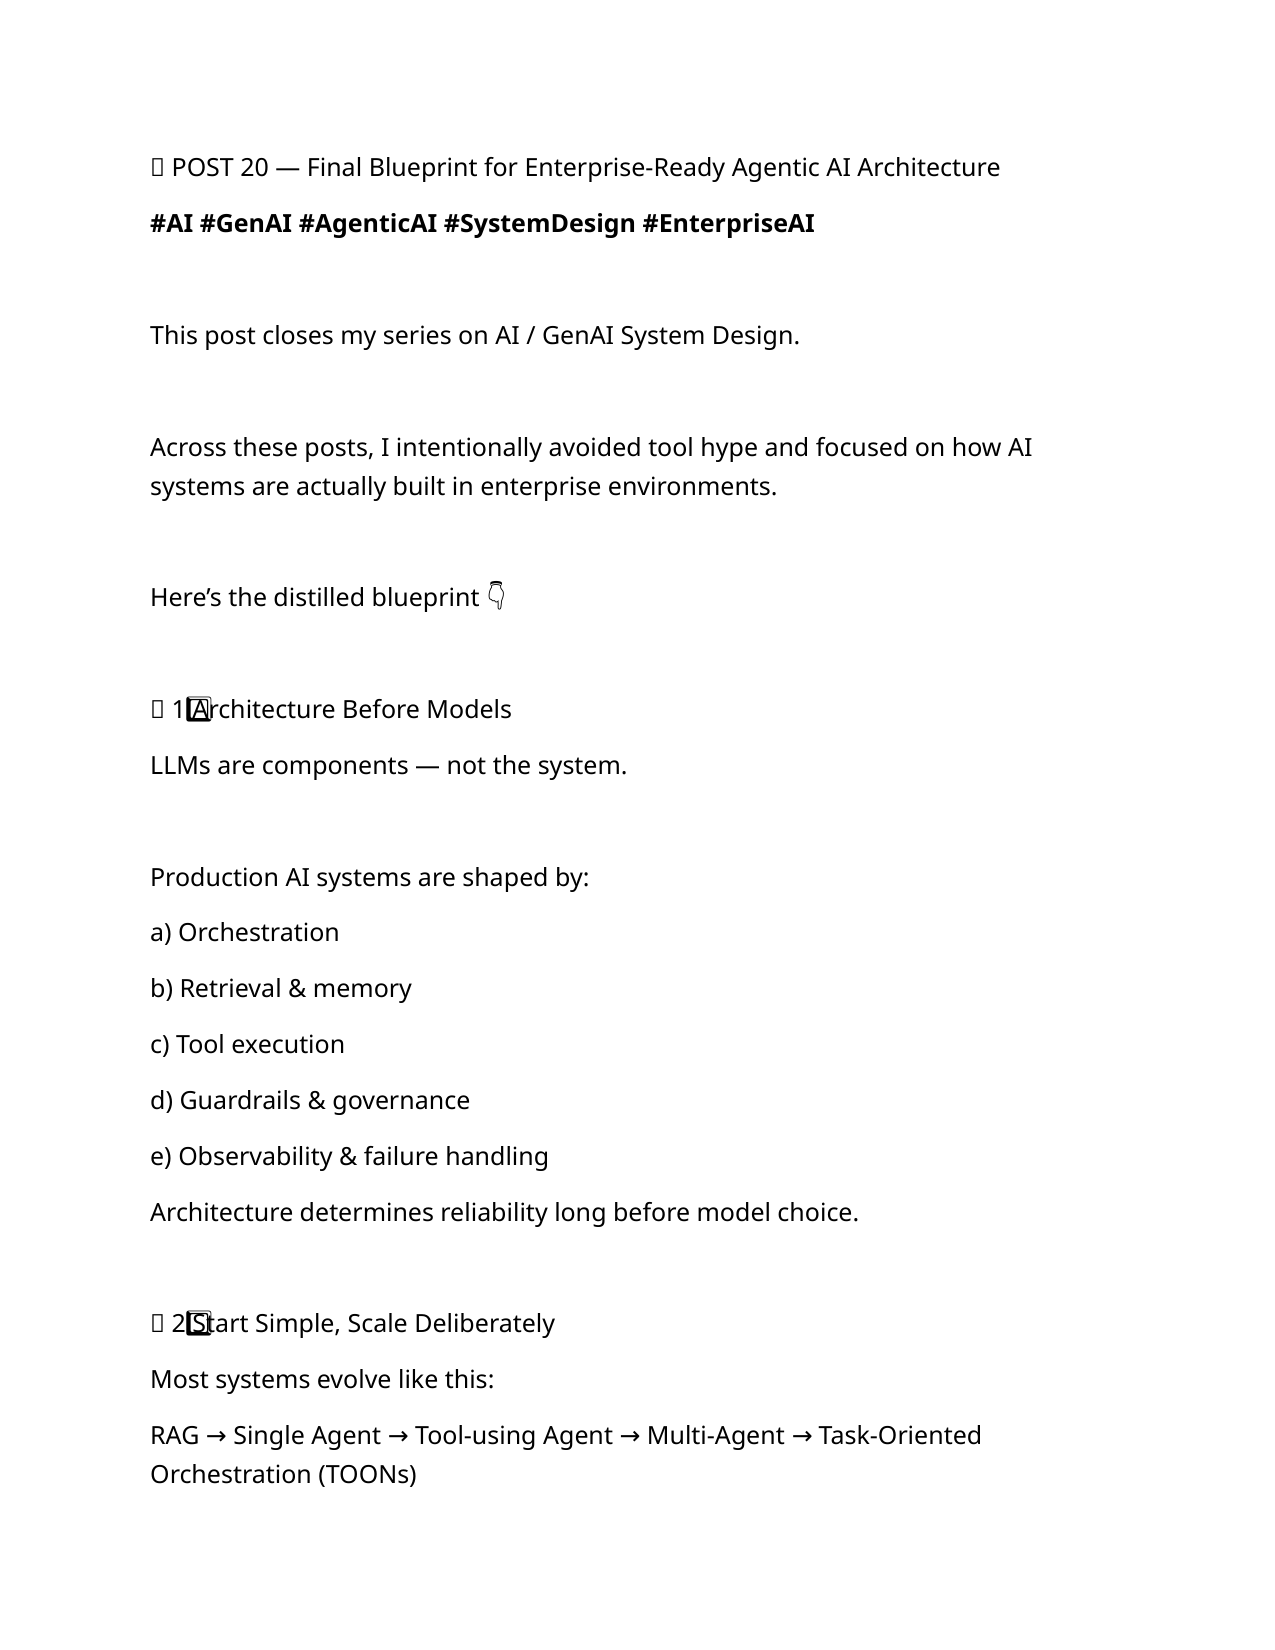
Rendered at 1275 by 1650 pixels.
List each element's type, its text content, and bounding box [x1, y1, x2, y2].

text b) Retrieval & memory [150, 971, 1125, 1005]
text c) Tool execution [150, 1027, 1125, 1061]
text 🧱 1️⃣ Architecture Before Models [150, 692, 1125, 726]
text d) Guardrails & governance [150, 1082, 1125, 1117]
text 🚀 POST 20 — Final Blueprint for Enterprise-Ready Agentic AI Architecture [150, 150, 1125, 184]
text RAG → Single Agent → Tool-using Agent → Multi-Agent → Task-Oriented Orchestration (TOONs) [150, 1417, 1125, 1491]
text Production AI systems are shaped by: [150, 859, 1125, 893]
text Most systems evolve like this: [150, 1362, 1125, 1396]
text Across these posts, I intentionally avoided tool hype and focused on how AI systems are actually built in enterprise environments. [150, 429, 1125, 502]
text #AI #GenAI #AgenticAI #SystemDesign #EnterpriseAI [150, 206, 1125, 240]
text Architecture determines reliability long before model choice. [150, 1194, 1125, 1228]
text LLMs are components — not the system. [150, 747, 1125, 782]
text Here’s the distilled blueprint 👇 [150, 580, 1125, 614]
text This post closes my series on AI / GenAI System Design. [150, 317, 1125, 352]
text 🧠 2️⃣ Start Simple, Scale Deliberately [150, 1306, 1125, 1340]
text a) Orchestration [150, 915, 1125, 949]
text e) Observability & failure handling [150, 1138, 1125, 1172]
